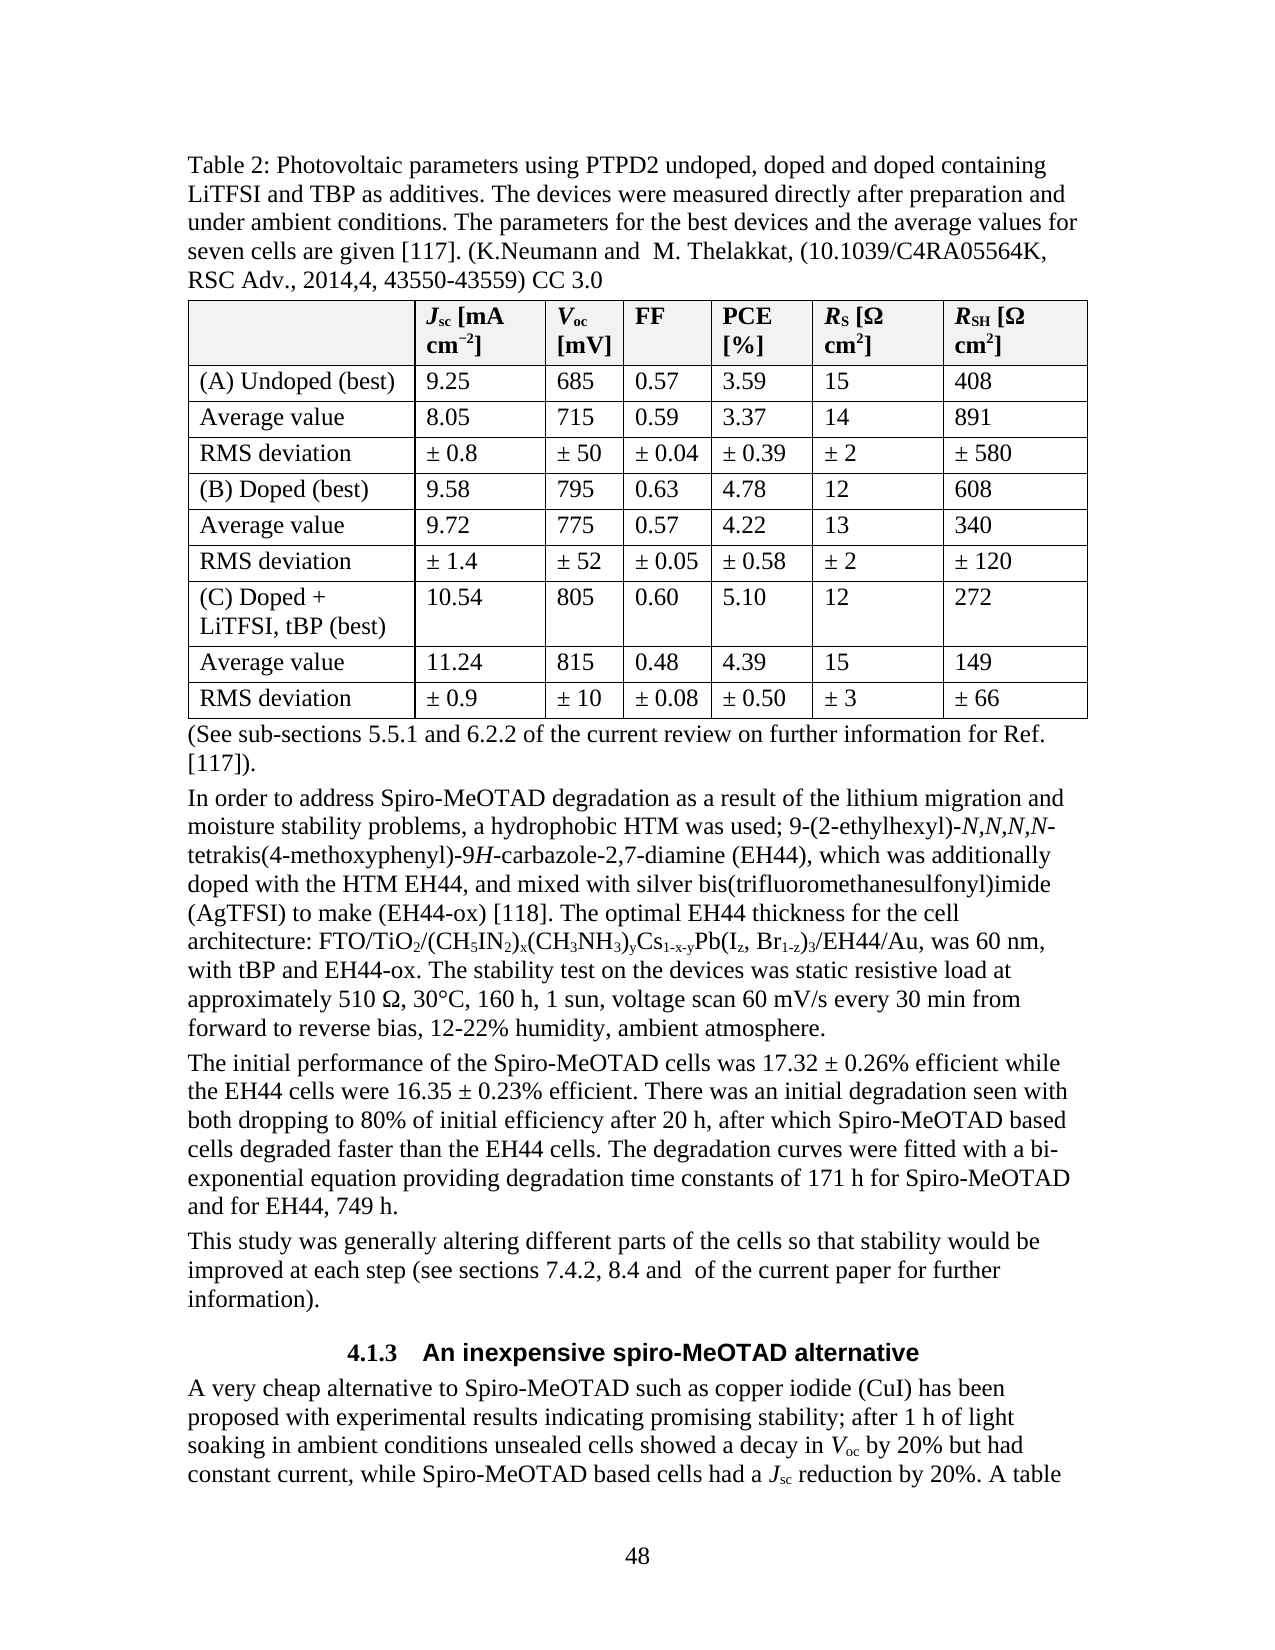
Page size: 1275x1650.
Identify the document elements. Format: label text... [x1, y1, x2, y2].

table_cell 891 [944, 402, 1087, 437]
text (See sub-sections 5.5.1 and 6.2.2 of the current review on further information for Ref. [117]). [187, 719, 1087, 776]
table_cell (C) Doped + LiTFSI, tBP (best) [189, 582, 414, 646]
table_header RSH [Ω cm2] [944, 301, 1087, 365]
table_cell Average value [189, 402, 414, 437]
table_cell ± 580 [944, 438, 1087, 473]
table_cell 608 [944, 474, 1087, 509]
table_cell (A) Undoped (best) [189, 366, 414, 401]
table_cell 685 [546, 366, 623, 401]
table_header FF [624, 301, 711, 365]
table_cell 0.59 [624, 402, 711, 437]
table_cell ± 0.58 [712, 546, 812, 581]
table_cell 775 [546, 510, 623, 545]
table_cell ± 0.04 [624, 438, 711, 473]
table_cell ± 0.08 [624, 683, 711, 718]
table_cell 272 [944, 582, 1087, 646]
table_cell 15 [813, 647, 943, 682]
table_cell 15 [813, 366, 943, 401]
table_header Jsc [mA cm−2] [416, 301, 545, 365]
table_cell ± 0.39 [712, 438, 812, 473]
subtitle An inexpensive spiro-MeOTAD alternative [347, 1338, 1087, 1367]
table_cell 815 [546, 647, 623, 682]
table_header [189, 301, 414, 365]
table_cell 4.22 [712, 510, 812, 545]
table_cell 3.37 [712, 402, 812, 437]
table_cell ± 120 [944, 546, 1087, 581]
table_cell 0.60 [624, 582, 711, 646]
table_header PCE [%] [712, 301, 812, 365]
table_cell 12 [813, 474, 943, 509]
table_cell ± 0.50 [712, 683, 812, 718]
table_header RS [Ω cm2] [813, 301, 943, 365]
table_cell ± 1.4 [416, 546, 545, 581]
text In order to address Spiro-MeOTAD degradation as a result of the lithium migration and moisture stability problems, a hydrophobic HTM was used; 9-(2-ethylhexyl)-N,N,N,N-tetrakis(4-methoxyphenyl)-9H-carbazole-2,7-diamine (EH44), which was additionally doped with the HTM EH44, and mixed with silver bis(trifluoromethanesulfonyl)imide (AgTFSI) to make (EH44-ox) [118]. The optimal EH44 thickness for the cell architecture: FTO/TiO2/(CH5IN2)x(CH3NH3)yCs1-x-yPb(Iz, Br1-z)3/EH44/Au, was 60 nm, with tBP and EH44-ox. The stability test on the devices was static resistive load at approximately 510 Ω, 30°C, 160 h, 1 sun, voltage scan 60 mV/s every 30 min from forward to reverse bias, 12-22% humidity, ambient atmosphere. [187, 783, 1087, 1041]
table_cell ± 10 [546, 683, 623, 718]
text This study was generally altering different parts of the cells so that stability would be improved at each step (see sections 7.4.2, 8.4 and 0 of the current paper for further information). [187, 1226, 1087, 1313]
table_cell 340 [944, 510, 1087, 545]
table_cell (B) Doped (best) [189, 474, 414, 509]
table_cell ± 2 [813, 438, 943, 473]
table_cell 715 [546, 402, 623, 437]
table_cell 0.63 [624, 474, 711, 509]
table_cell RMS deviation [189, 438, 414, 473]
table_cell 8.05 [416, 402, 545, 437]
table_cell 0.48 [624, 647, 711, 682]
table_cell 11.24 [416, 647, 545, 682]
table_cell 9.58 [416, 474, 545, 509]
table_cell 12 [813, 582, 943, 646]
table_cell 805 [546, 582, 623, 646]
table_cell ± 50 [546, 438, 623, 473]
table_cell Average value [189, 510, 414, 545]
table_cell 149 [944, 647, 1087, 682]
table_cell ± 0.05 [624, 546, 711, 581]
table_cell RMS deviation [189, 683, 414, 718]
table_header Voc [mV] [546, 301, 623, 365]
table_cell 13 [813, 510, 943, 545]
text The initial performance of the Spiro-MeOTAD cells was 17.32 ± 0.26% efficient while the EH44 cells were 16.35 ± 0.23% efficient. There was an initial degradation seen with both dropping to 80% of initial efficiency after 20 h, after which Spiro-MeOTAD based cells degraded faster than the EH44 cells. The degradation curves were fitted with a bi-exponential equation providing degradation time constants of 171 h for Spiro-MeOTAD and for EH44, 749 h. [187, 1048, 1087, 1220]
table_cell 9.25 [416, 366, 545, 401]
table_cell 0.57 [624, 366, 711, 401]
table_cell 3.59 [712, 366, 812, 401]
table_cell ± 0.8 [416, 438, 545, 473]
table_cell RMS deviation [189, 546, 414, 581]
table_cell 408 [944, 366, 1087, 401]
table_cell Average value [189, 647, 414, 682]
table_cell 795 [546, 474, 623, 509]
table_cell 4.78 [712, 474, 812, 509]
table_cell 0.57 [624, 510, 711, 545]
table_cell 4.39 [712, 647, 812, 682]
table_cell ± 3 [813, 683, 943, 718]
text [187, 1373, 1087, 1488]
table_cell ± 66 [944, 683, 1087, 718]
table_cell ± 52 [546, 546, 623, 581]
table_cell 10.54 [416, 582, 545, 646]
table_cell ± 2 [813, 546, 943, 581]
table_cell ± 0.9 [416, 683, 545, 718]
table_cell 9.72 [416, 510, 545, 545]
table_cell 14 [813, 402, 943, 437]
table_cell 5.10 [712, 582, 812, 646]
